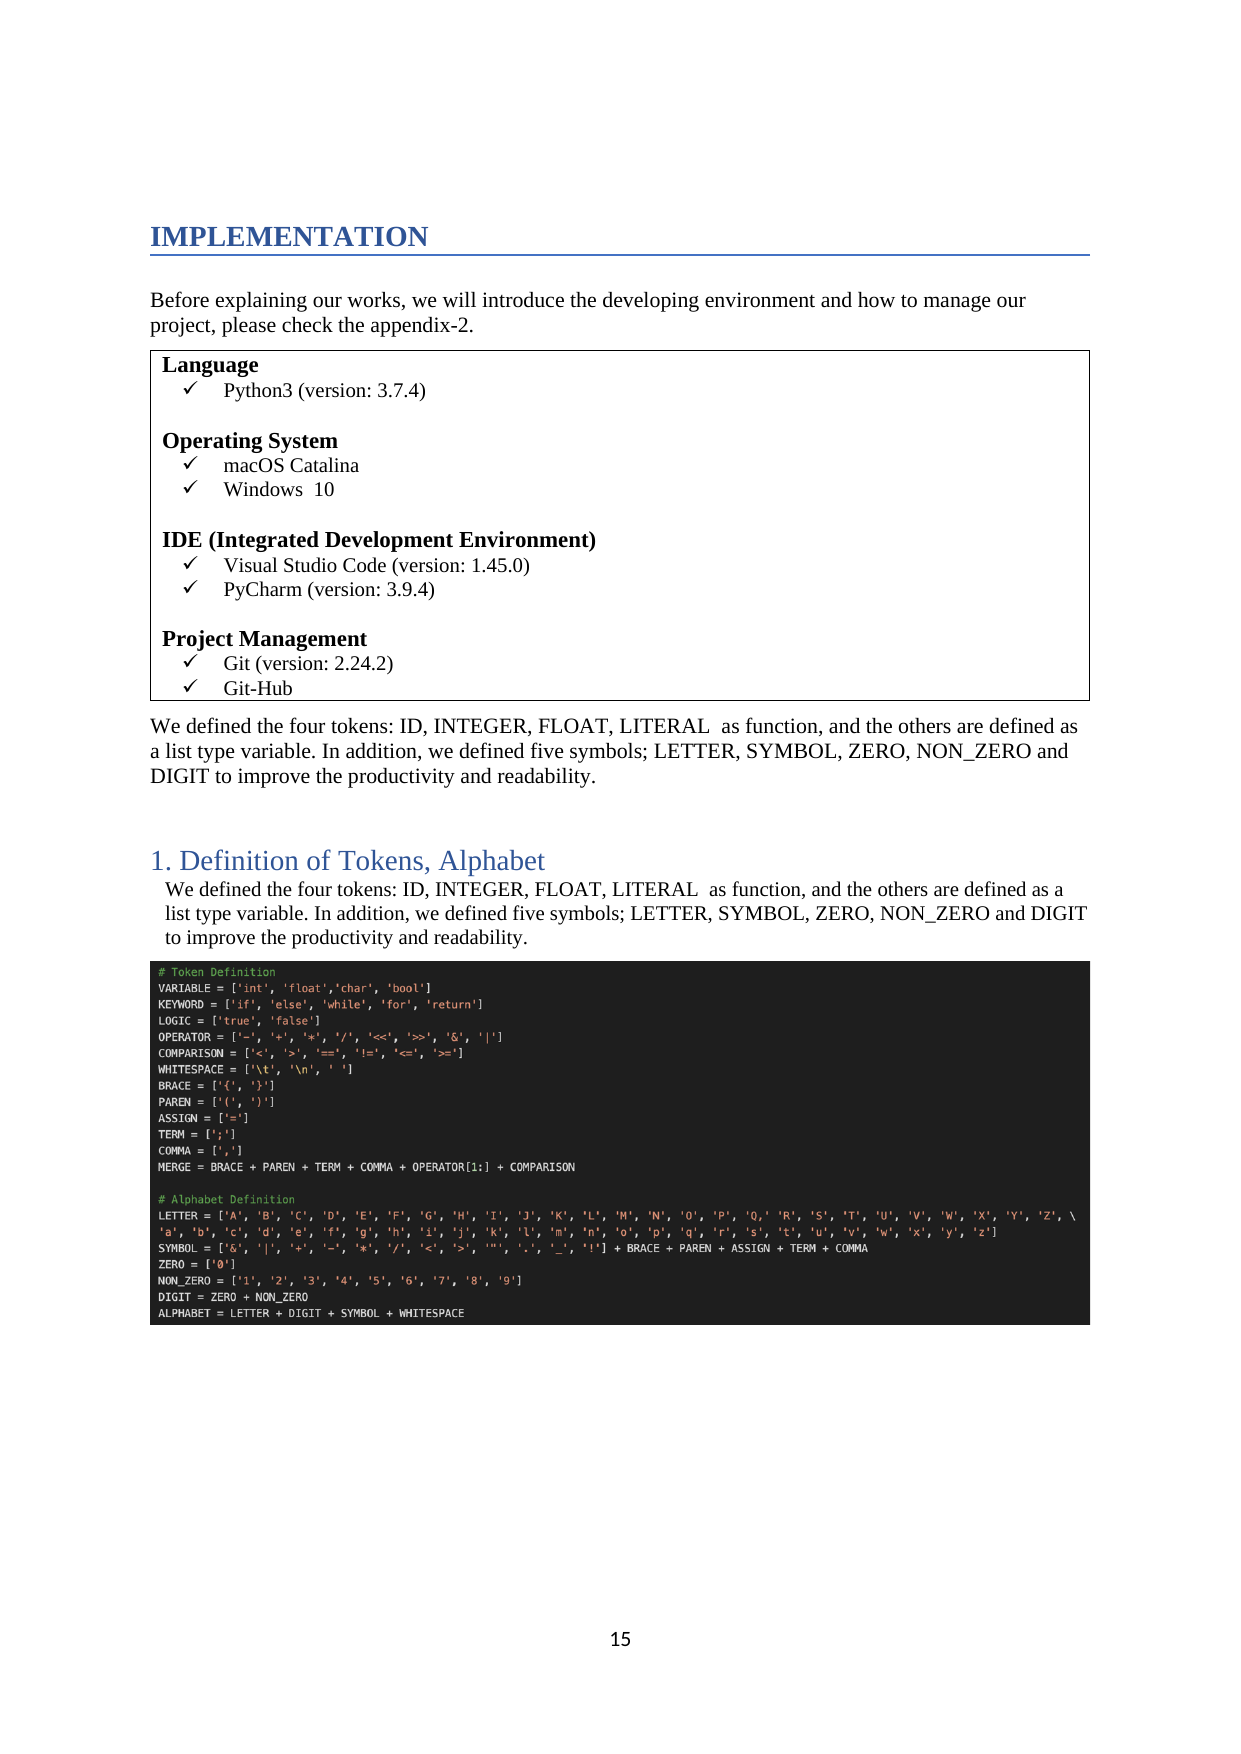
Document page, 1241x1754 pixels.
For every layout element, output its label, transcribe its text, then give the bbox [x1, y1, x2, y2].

picture [150, 961, 1091, 1325]
table_header Language Python3 (version: 3.7.4) Operating System macOS Catalina Windows 10 IDE (Integrated Development Environment) Visual Studio Code (version: 1.45.0) PyCharm (version: 3.9.4) Project Management Git (version: 2.24.2) Git-Hub [151, 351, 1089, 699]
text Before explaining our works, we will introduce the developing environment and how to manage our project, please check the appendix-2. [150, 287, 1090, 338]
text We defined the four tokens: ID, INTEGER, FLOAT, LITERAL as function, and the others are defined as a list type variable. In addition, we defined five symbols; LETTER, SYMBOL, ZERO, NON_ZERO and DIGIT to improve the productivity and readability. [150, 713, 1090, 789]
text We defined the four tokens: ID, INTEGER, FLOAT, LITERAL as function, and the others are defined as a list type variable. In addition, we defined five symbols; LETTER, SYMBOL, ZERO, NON_ZERO and DIGIT to improve the productivity and readability. [165, 877, 1090, 949]
subtitle 1. Definition of Tokens, Alphabet [150, 843, 1090, 877]
subtitle IMPLEMENTATION [150, 219, 1090, 254]
